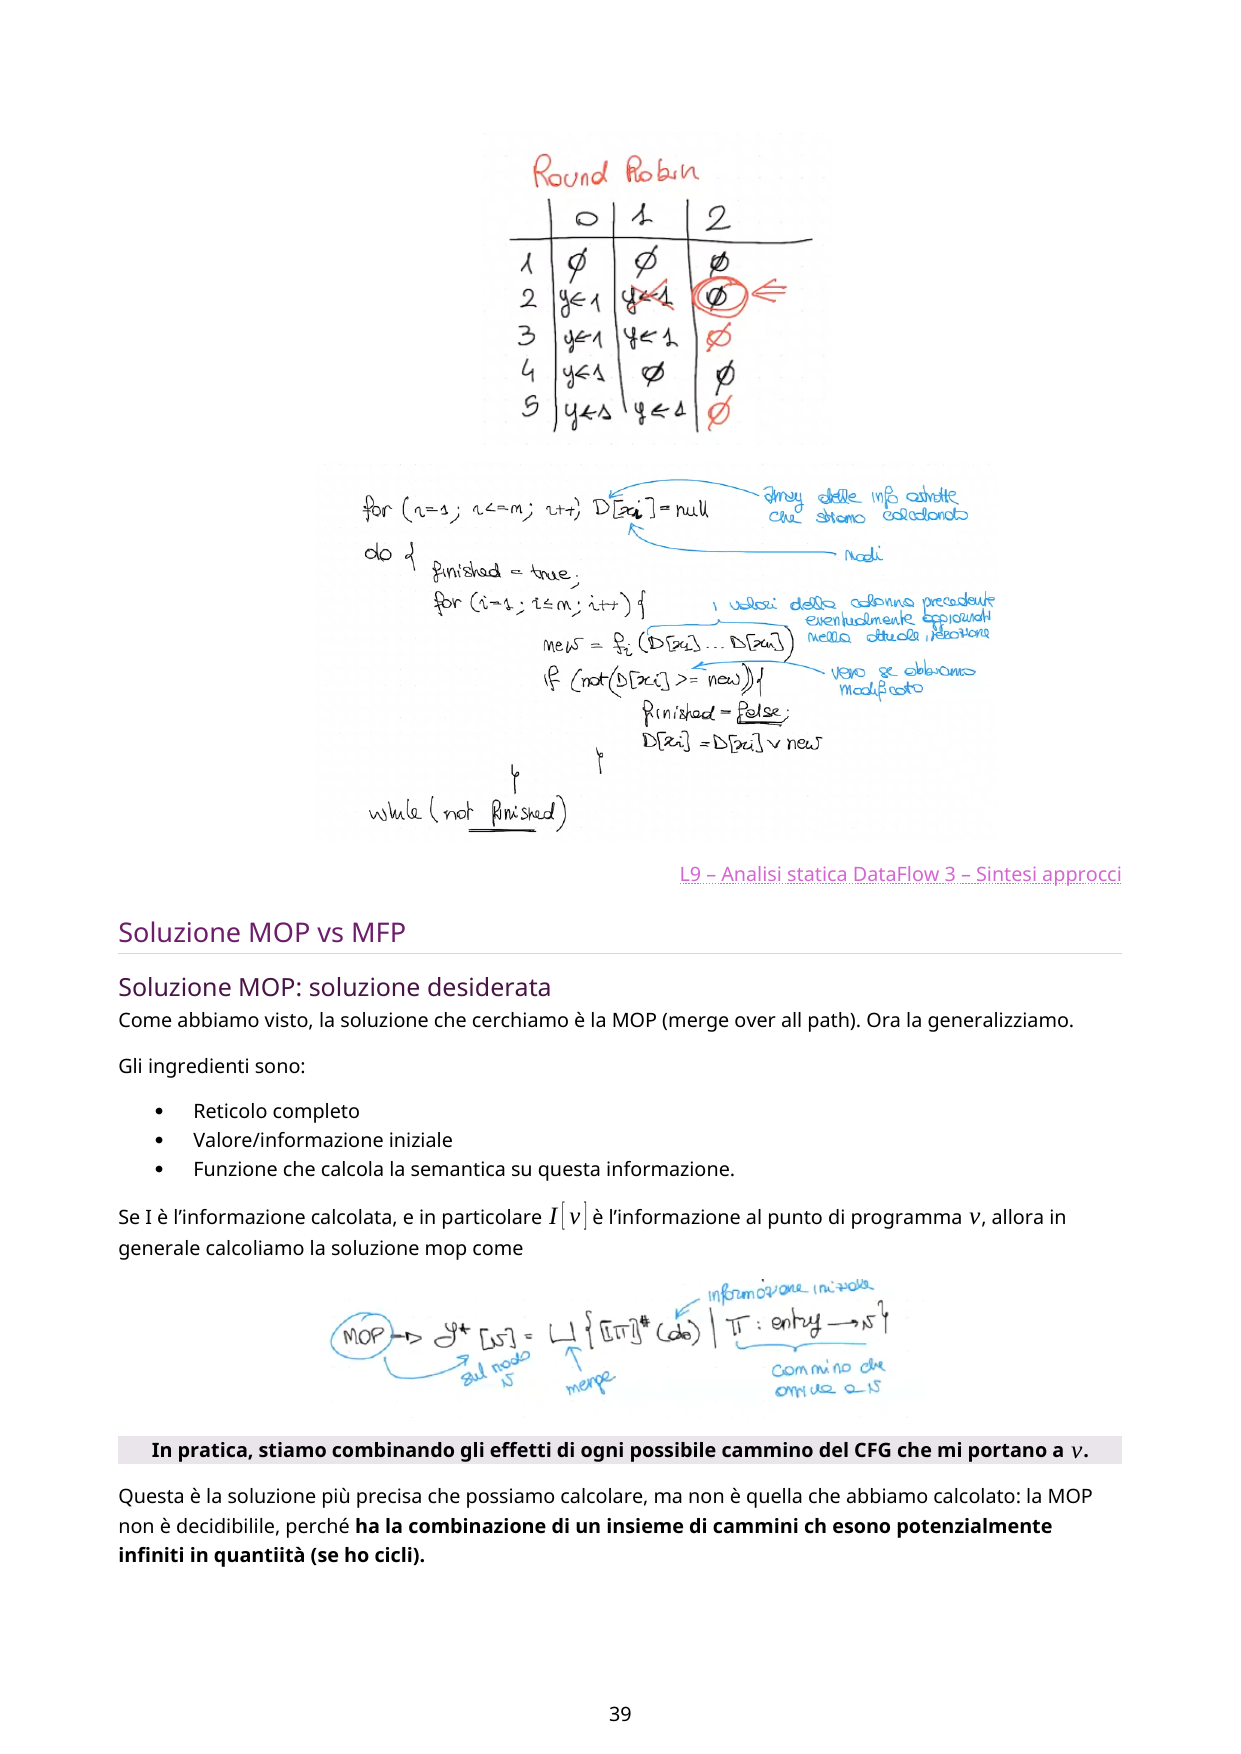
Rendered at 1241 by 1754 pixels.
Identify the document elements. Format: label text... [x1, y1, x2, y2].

text In pratica, stiamo combinando gli effetti di ogni possibile cammino del CFG che mi portano a . [118, 1436, 1122, 1464]
picture [482, 132, 832, 445]
list Valore/informazione iniziale [156, 1127, 1122, 1154]
picture [316, 462, 998, 842]
text Gli ingredienti sono: [118, 1052, 1122, 1079]
subtitle Soluzione MOP: soluzione desiderata [118, 969, 1122, 1003]
text L9 – Analisi statica DataFlow 3 – Sintesi approcci [192, 860, 1122, 887]
text Se I è l’informazione calcolata, e in particolare è l’informazione al punto di programma , allora in generale calcoliamo la soluzione mop come [118, 1201, 1122, 1261]
list Funzione che calcola la semantica su questa informazione. [156, 1156, 1122, 1183]
picture [316, 1279, 925, 1418]
text Come abbiamo visto, la soluzione che cerchiamo è la MOP (merge over all path). Ora la generalizziamo. [118, 1006, 1122, 1033]
subtitle Soluzione MOP vs MFP [118, 914, 1122, 953]
text Questa è la soluzione più precisa che possiamo calcolare, ma non è quella che abbiamo calcolato: la MOP non è decidibilile, perché ha la combinazione di un insieme di cammini ch esono potenzialmente infiniti in quantiità (se ho cicli). [118, 1483, 1122, 1568]
list Reticolo completo [156, 1098, 1122, 1124]
